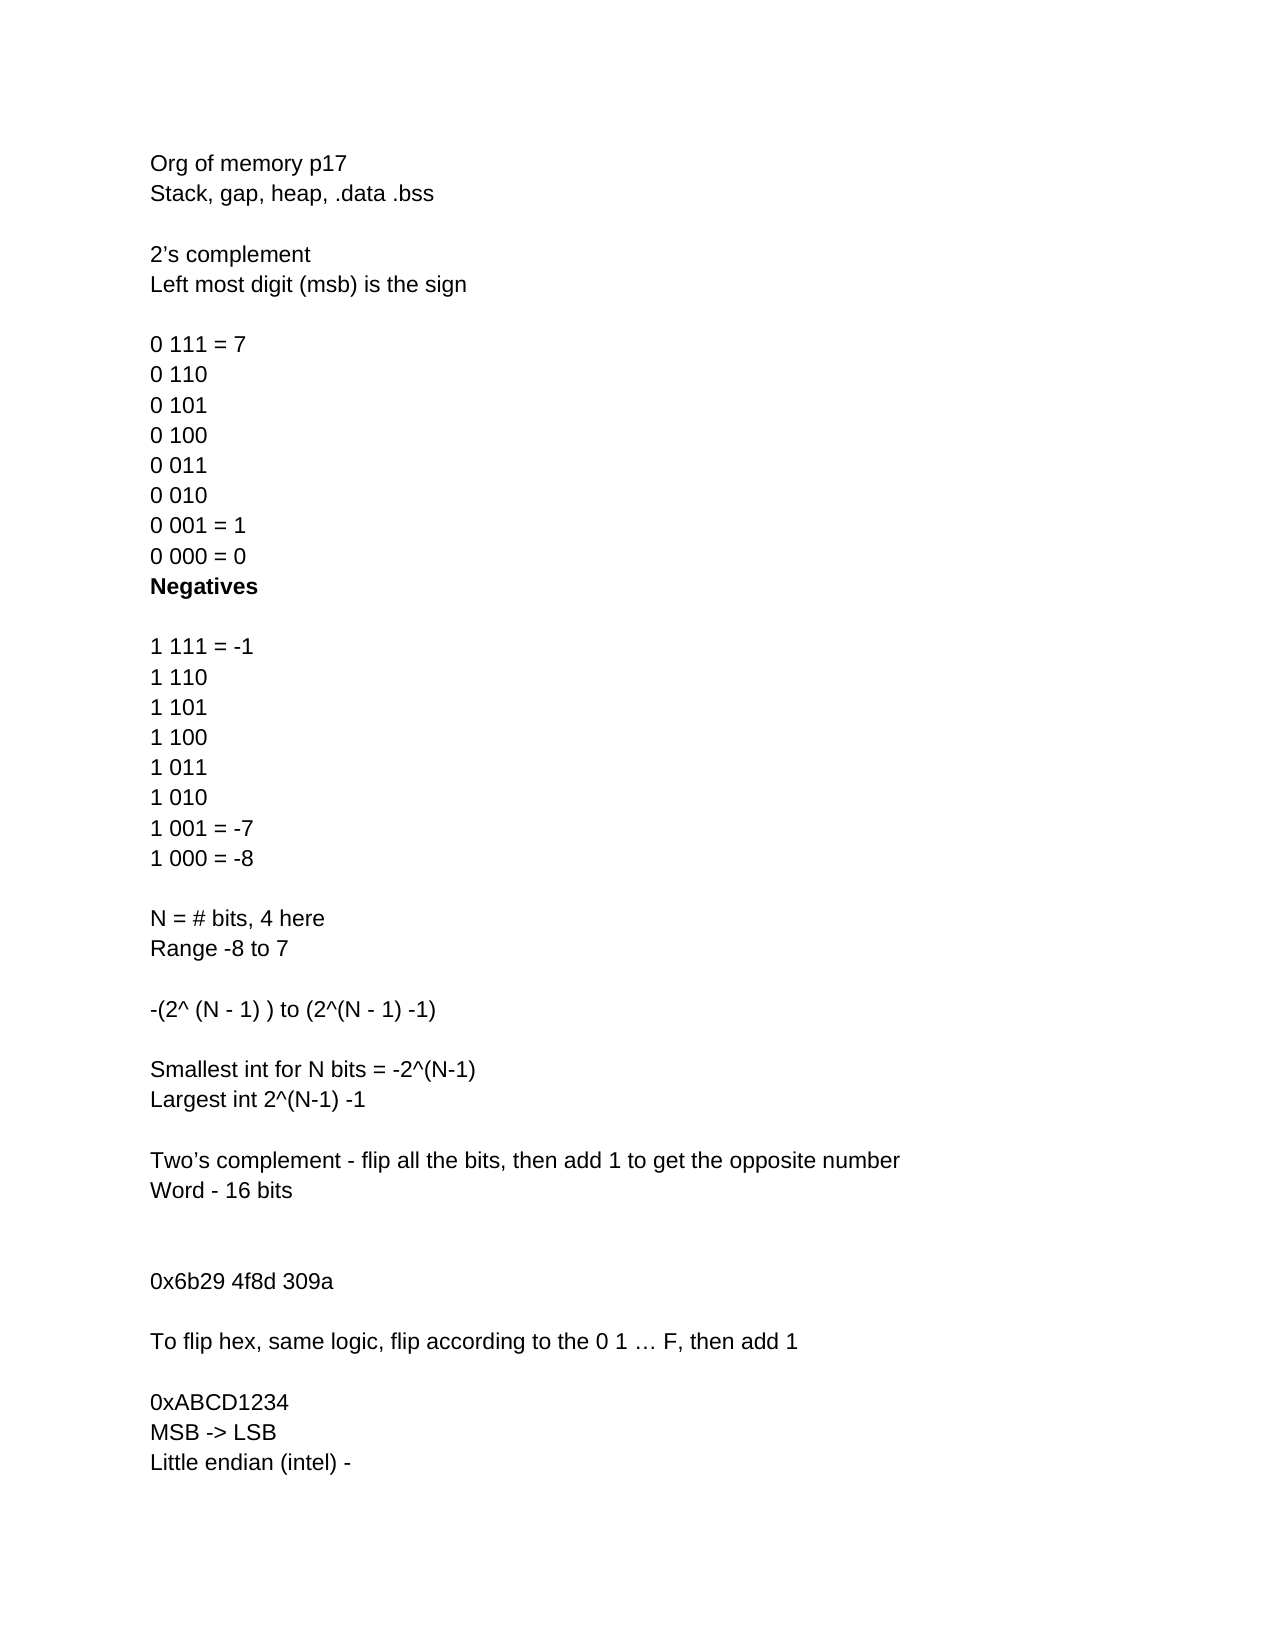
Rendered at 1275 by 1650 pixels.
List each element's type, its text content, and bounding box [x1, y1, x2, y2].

text 0 100 [150, 422, 1125, 448]
text 0 010 [150, 482, 1125, 509]
text 1 001 = -7 [150, 814, 1125, 841]
text 1 111 = -1 [150, 633, 1125, 660]
text 2’s complement [150, 241, 1125, 267]
text 0 000 = 0 [150, 543, 1125, 569]
text 0 111 = 7 [150, 331, 1125, 358]
text 1 010 [150, 784, 1125, 811]
text Word - 16 bits [150, 1177, 1125, 1203]
text 1 000 = -8 [150, 845, 1125, 871]
text Left most digit (msb) is the sign [150, 271, 1125, 297]
text 1 101 [150, 694, 1125, 720]
text 0 001 = 1 [150, 512, 1125, 539]
text Little endian (intel) - [150, 1449, 1125, 1475]
text MSB -> LSB [150, 1419, 1125, 1445]
text Two’s complement - flip all the bits, then add 1 to get the opposite number [150, 1147, 1125, 1173]
text 1 011 [150, 754, 1125, 781]
text N = # bits, 4 here [150, 905, 1125, 932]
text Stack, gap, heap, .data .bss [150, 180, 1125, 207]
text Range -8 to 7 [150, 935, 1125, 962]
text 0x6b29 4f8d 309a [150, 1268, 1125, 1294]
text 0xABCD1234 [150, 1388, 1125, 1415]
text To flip hex, same logic, flip according to the 0 1 … F, then add 1 [150, 1328, 1125, 1354]
text -(2^ (N - 1) ) to (2^(N - 1) -1) [150, 996, 1125, 1022]
text Org of memory p17 [150, 150, 1125, 176]
text Smallest int for N bits = -2^(N-1) [150, 1056, 1125, 1083]
text 1 100 [150, 724, 1125, 750]
text 0 110 [150, 361, 1125, 388]
text 1 110 [150, 663, 1125, 690]
text Largest int 2^(N-1) -1 [150, 1086, 1125, 1113]
text Negatives [150, 573, 1125, 599]
text 0 011 [150, 452, 1125, 478]
text 0 101 [150, 392, 1125, 418]
